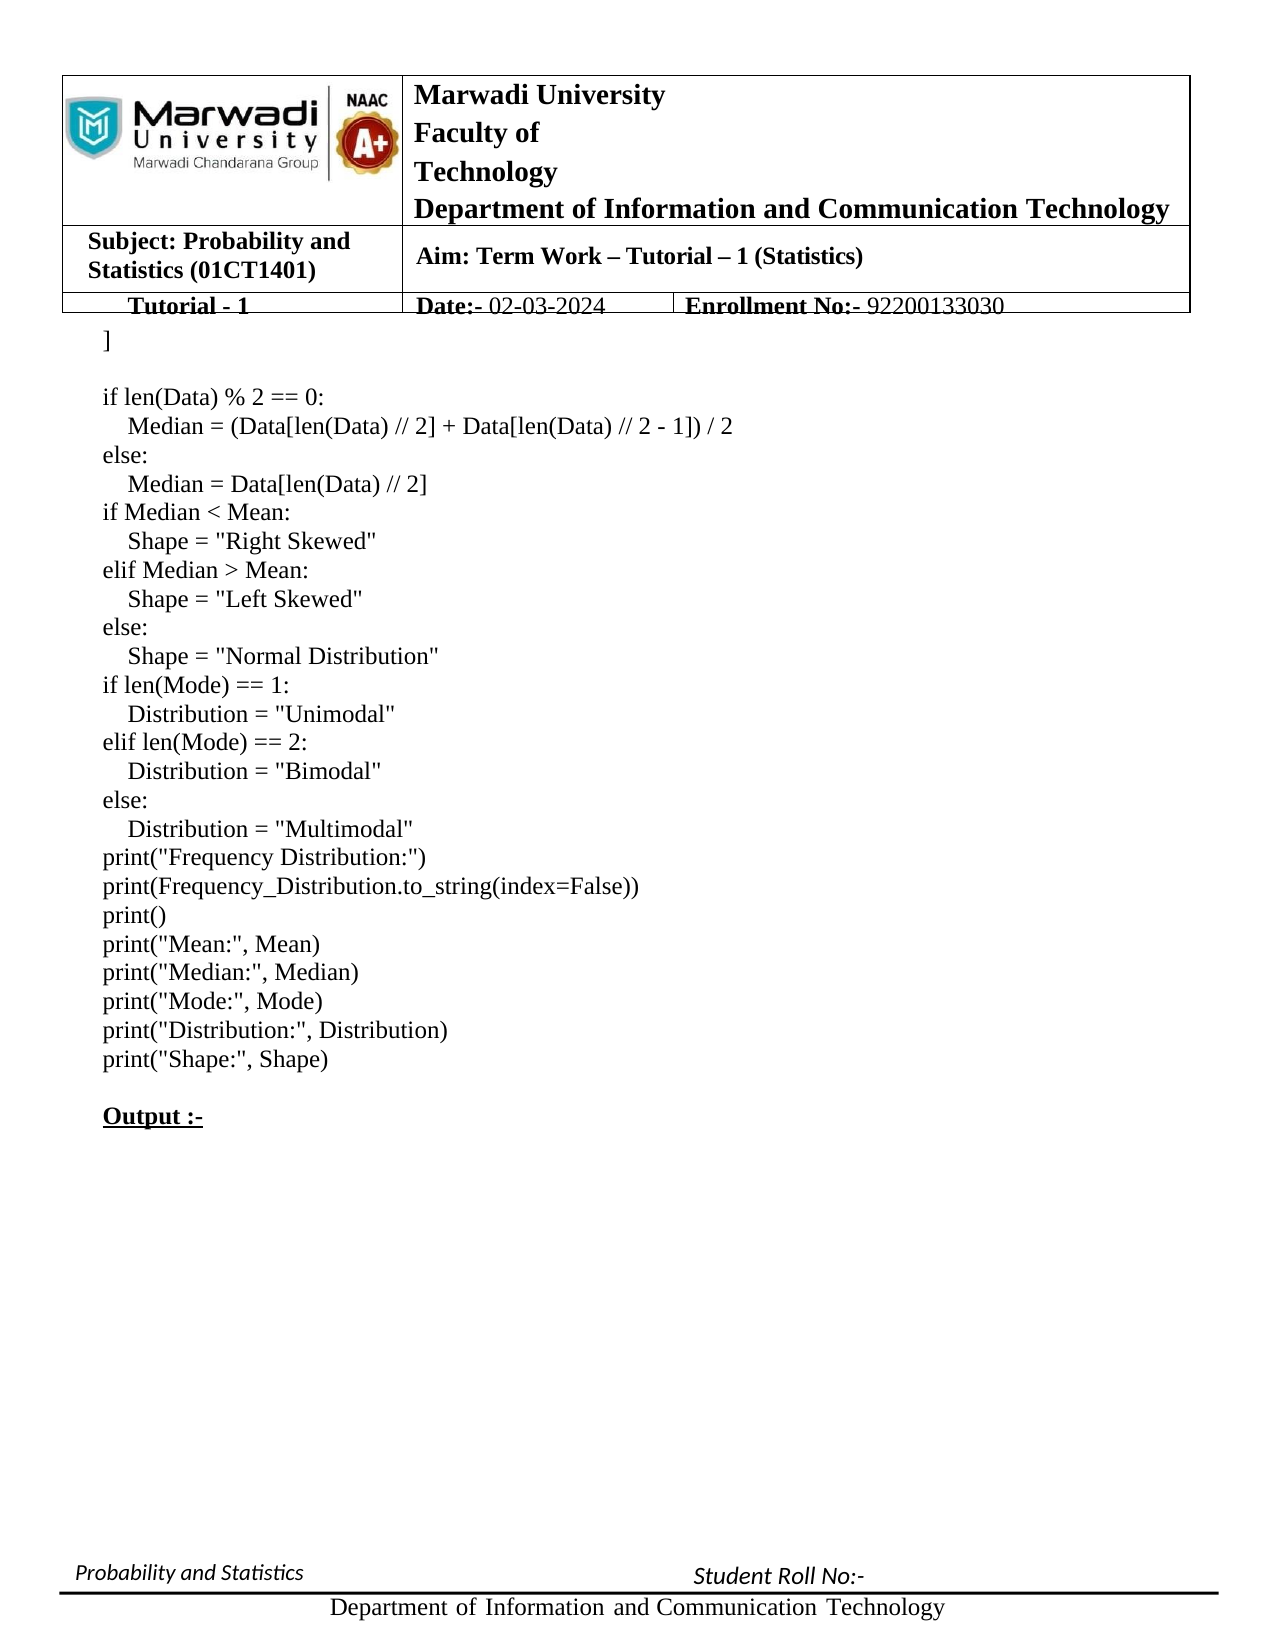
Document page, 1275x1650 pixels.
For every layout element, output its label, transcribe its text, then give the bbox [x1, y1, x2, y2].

list Median = Data[len(Data) // 2] [102, 469, 1221, 497]
list elif len(Mode) == 2: [102, 727, 1221, 756]
list print("Frequency Distribution:") [102, 842, 1221, 871]
list Shape = "Normal Distribution" [102, 641, 1221, 670]
list Distribution = "Bimodal" [102, 756, 1221, 785]
list else: [102, 785, 1221, 814]
list if len(Mode) == 1: [102, 670, 1221, 699]
list print("Mean:", Mean) [102, 929, 1221, 957]
list print("Distribution:", Distribution) [102, 1015, 1221, 1044]
list ] [102, 325, 1221, 354]
list Shape = "Right Skewed" [102, 526, 1221, 555]
list Distribution = "Unimodal" [102, 699, 1221, 727]
list Median = (Data[len(Data) // 2] + Data[len(Data) // 2 - 1]) / 2 [102, 411, 1221, 440]
list else: [102, 612, 1221, 641]
picture [63, 82, 402, 183]
list print("Median:", Median) [102, 957, 1221, 986]
list elif Median > Mean: [102, 555, 1221, 584]
list print("Shape:", Shape) [102, 1044, 1221, 1072]
list else: [102, 440, 1221, 469]
list Shape = "Left Skewed" [102, 584, 1221, 612]
list if Median < Mean: [102, 497, 1221, 526]
list Output :- [102, 1101, 1221, 1130]
list print("Mode:", Mode) [102, 986, 1221, 1015]
list if len(Data) % 2 == 0: [102, 382, 1221, 411]
list print(Frequency_Distribution.to_string(index=False)) [102, 871, 1221, 900]
list Distribution = "Multimodal" [102, 814, 1221, 842]
list print() [102, 900, 1221, 929]
